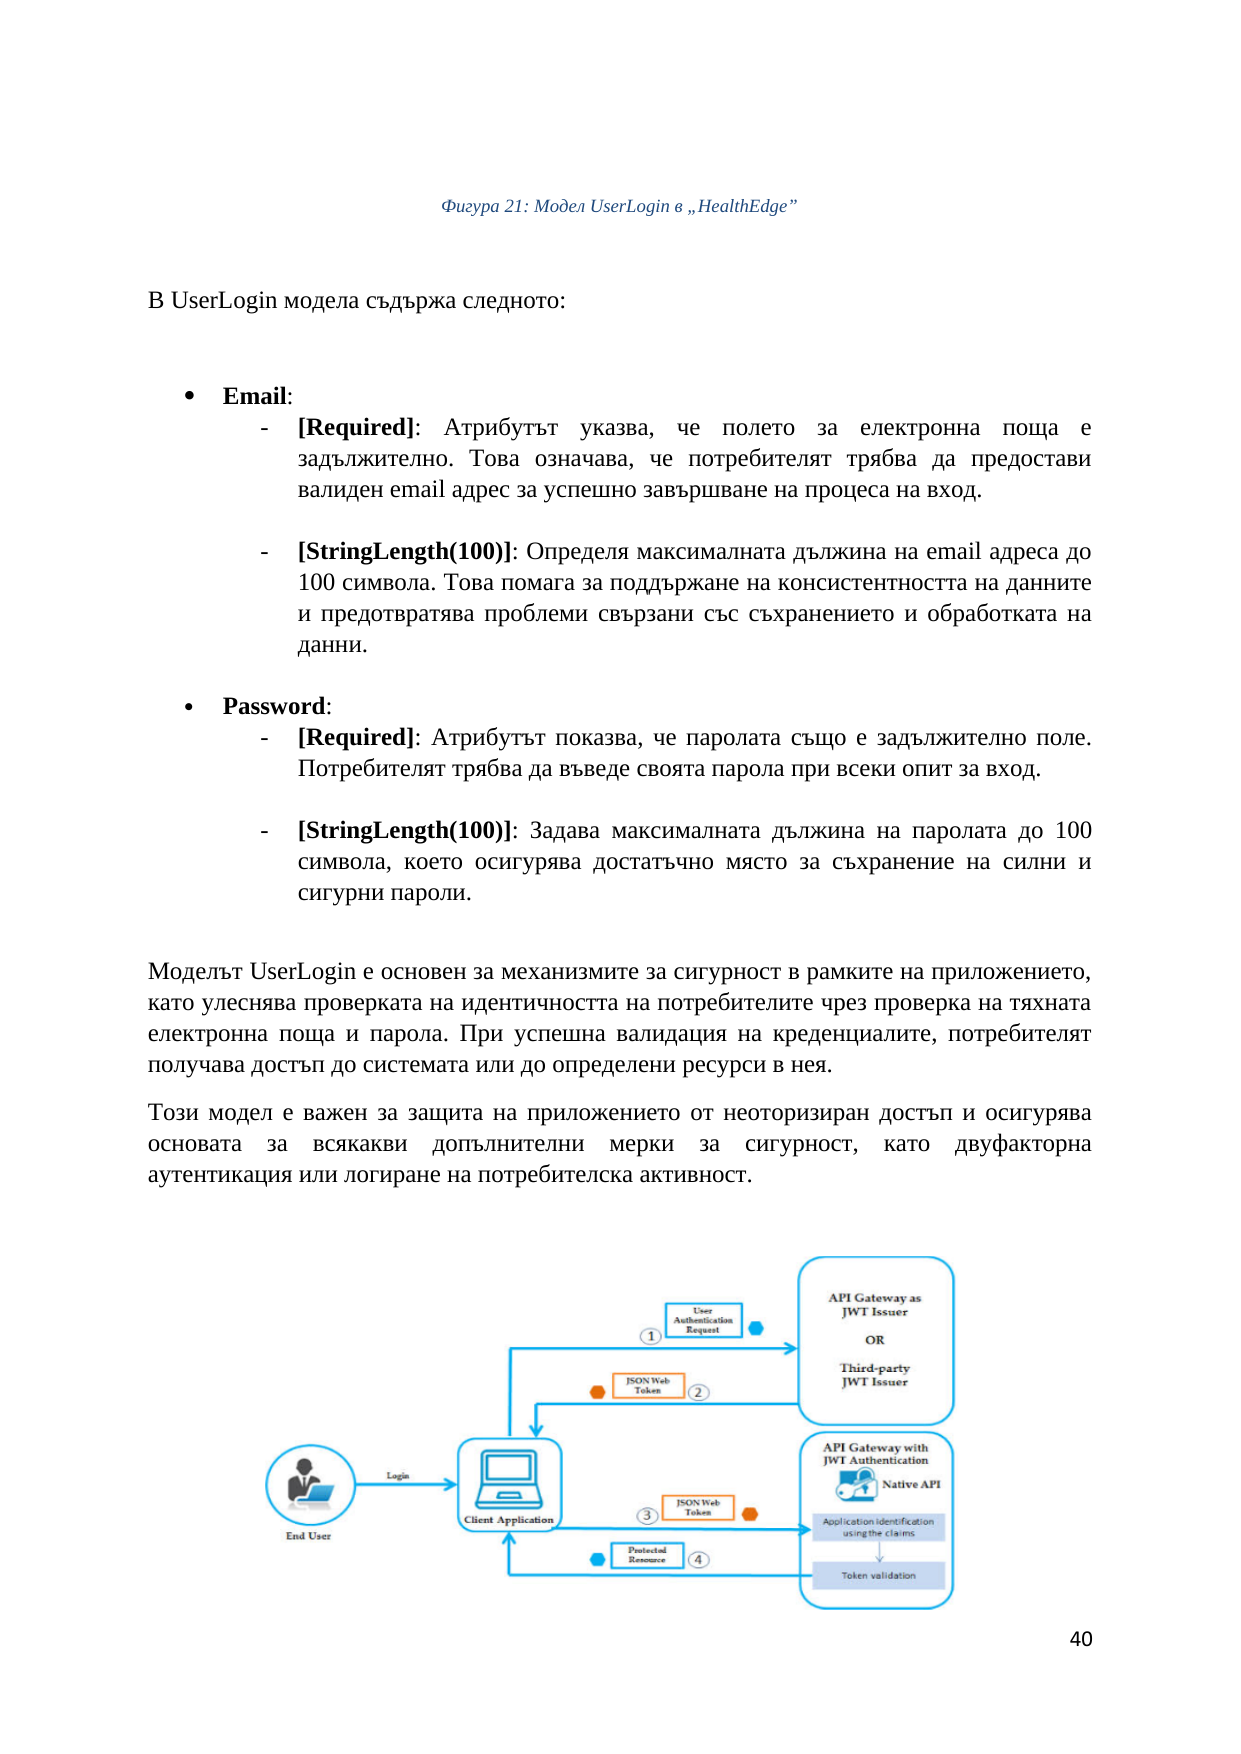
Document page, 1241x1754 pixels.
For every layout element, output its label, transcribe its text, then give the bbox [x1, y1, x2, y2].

picture [240, 1220, 990, 1645]
text Този модел е важен за защита на приложението от неоторизиран достъп и осигурява основата за всякакви допълнителни мерки за сигурност, като двуфакторна аутентикация или логиране на потребителска активност. [148, 1097, 1093, 1188]
text Моделът UserLogin е основен за механизмите за сигурност в рамките на приложението, като улеснява проверката на идентичността на потребителите чрез проверка на тяхната електронна поща и парола. При успешна валидация на креденциалите, потребителят получава достъп до системата или до определени ресурси в нея. [148, 956, 1093, 1078]
list Email: [185, 381, 1093, 409]
list [Required]: Атрибутът указва, че полето за електронна поща е задължително. Това означава, че потребителят трябва да предостави валиден email адрес за успешно завършване на процеса на вход. [260, 412, 1093, 503]
list [StringLength(100)]: Задава максималната дължина на паролата до 100 символа, което осигурява достатъчно място за съхранение на силни и сигурни пароли. [260, 815, 1093, 906]
text Фигура 21: Модел UserLogin в „HealthEdge” [148, 195, 1093, 217]
list [Required]: Атрибутът показва, че паролата също е задължително поле. Потребителят трябва да въведе своята парола при всеки опит за вход. [260, 722, 1093, 782]
list Password: [185, 691, 1093, 720]
text В UserLogin модела съдържа следното: [148, 285, 1093, 314]
list [StringLength(100)]: Определя максималната дължина на email адреса до 100 символа. Това помага за поддържане на консистентността на данните и предотвратява проблеми свързани със съхранението и обработката на данни. [260, 536, 1093, 658]
